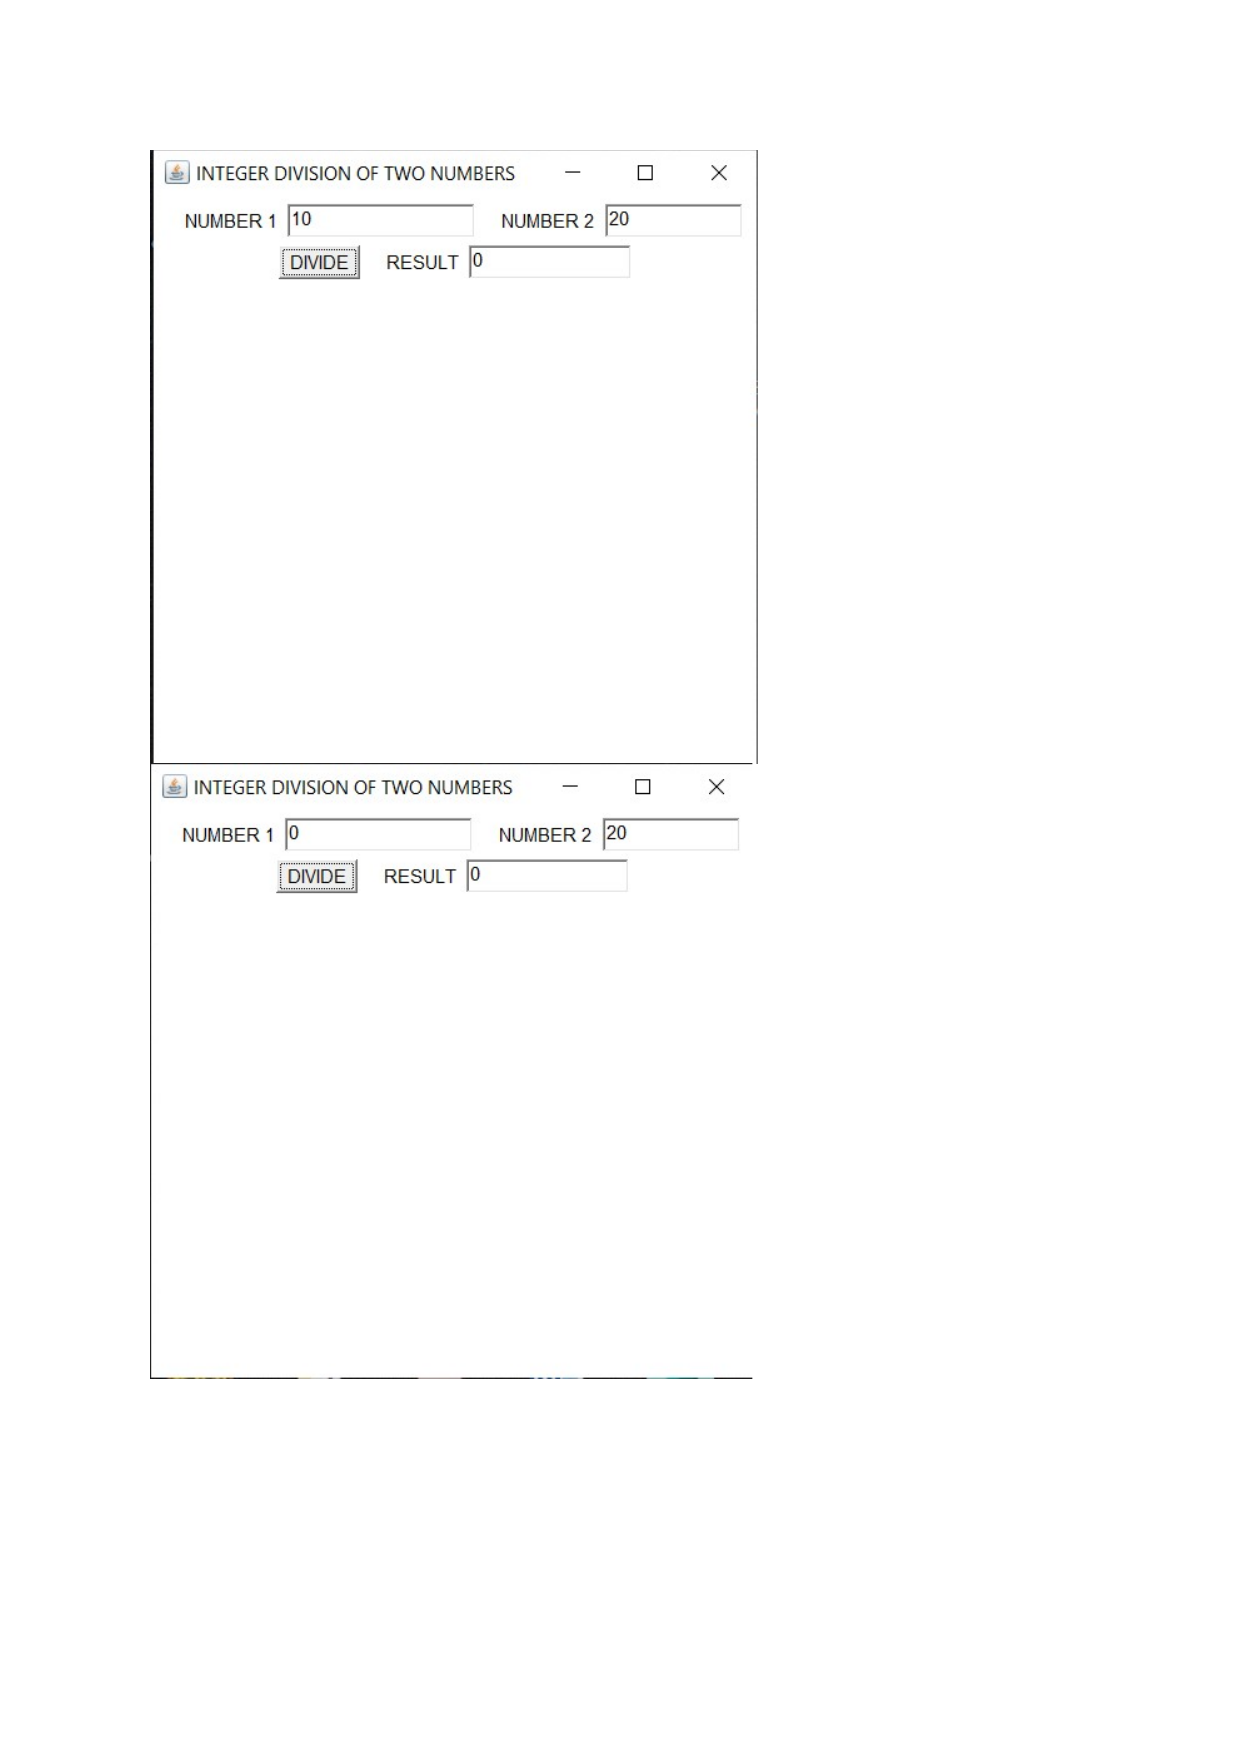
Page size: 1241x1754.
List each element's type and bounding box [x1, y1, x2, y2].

picture [150, 150, 758, 1379]
